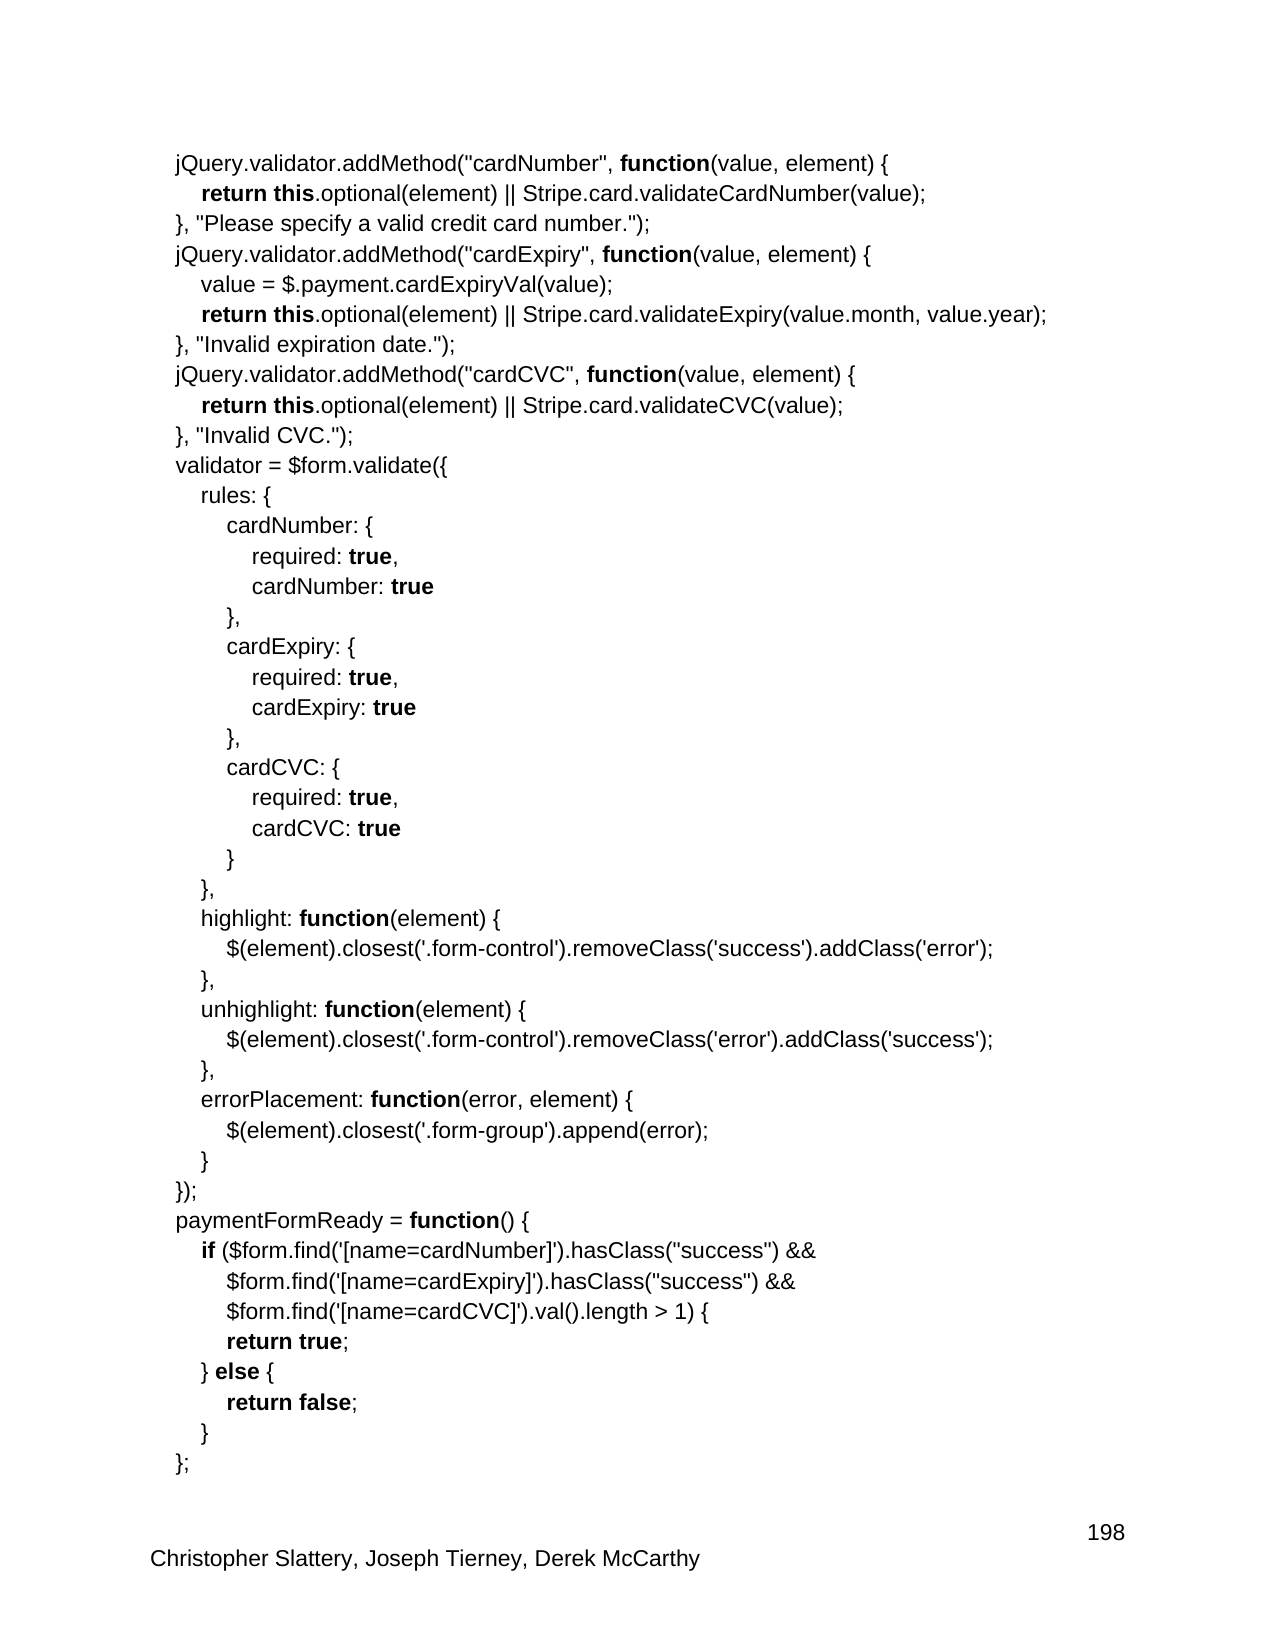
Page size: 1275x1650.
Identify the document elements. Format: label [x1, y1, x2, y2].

text [150, 150, 1125, 1475]
